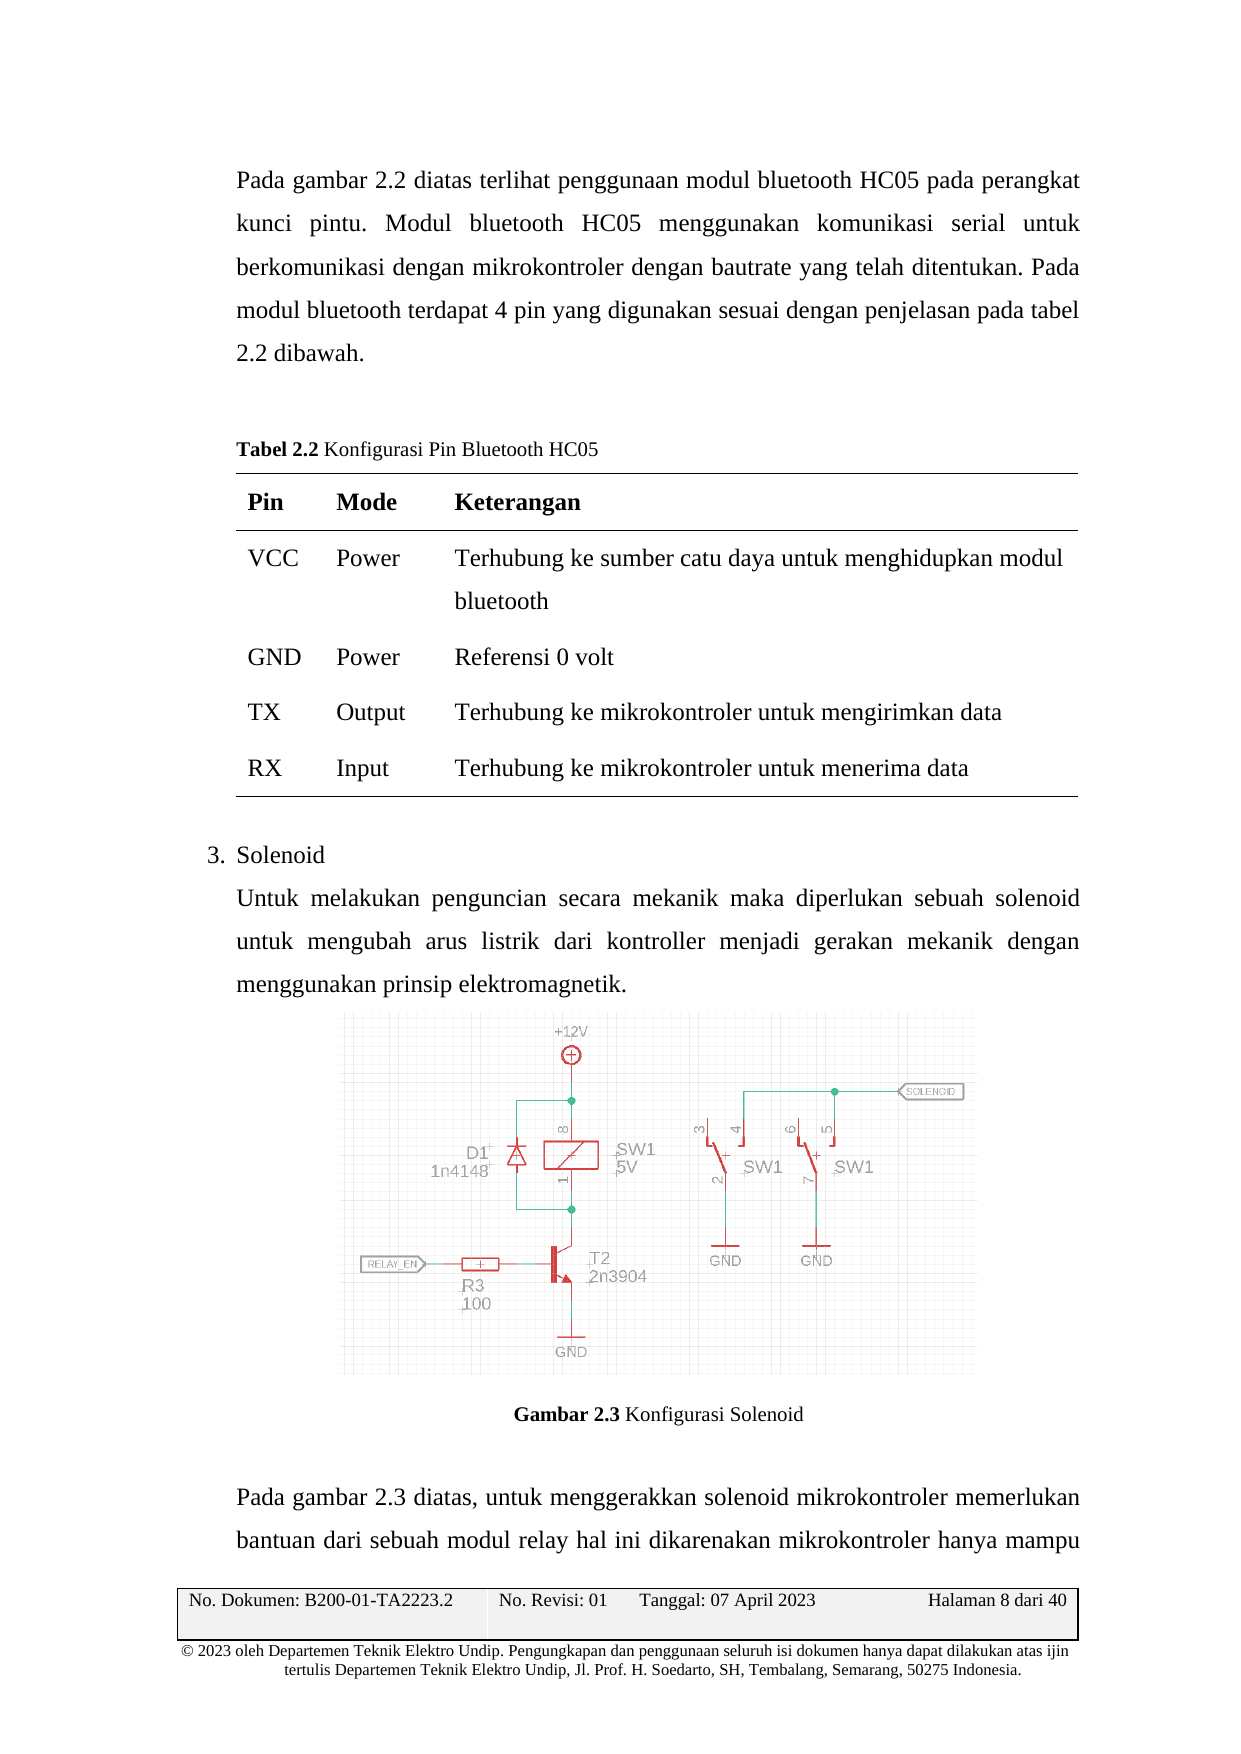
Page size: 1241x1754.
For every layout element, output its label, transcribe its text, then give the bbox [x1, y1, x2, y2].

picture [339, 1012, 978, 1375]
table_cell TX [236, 685, 325, 741]
table_cell Output [325, 685, 443, 741]
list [236, 1482, 1081, 1553]
table_cell Terhubung ke sumber catu daya untuk menghidupkan modul bluetooth [443, 531, 1078, 629]
table_cell Input [325, 741, 443, 796]
table_cell RX [236, 741, 325, 796]
table_cell Power [325, 531, 443, 629]
table_cell Power [325, 630, 443, 685]
list Pada gambar 2.2 diatas terlihat penggunaan modul bluetooth HC05 pada perangkat kunci pintu. Modul bluetooth HC05 menggunakan komunikasi serial untuk berkomunikasi dengan mikrokontroler dengan bautrate yang telah ditentukan. Pada modul bluetooth terdapat 4 pin yang digunakan sesuai dengan penjelasan pada tabel 2.2 dibawah. [236, 165, 1081, 367]
table_cell GND [236, 630, 325, 685]
list Solenoid [207, 840, 1081, 869]
table_cell Terhubung ke mikrokontroler untuk mengirimkan data [443, 685, 1078, 741]
table_header Pin [236, 474, 325, 530]
text Tabel 2. Konfigurasi Pin Bluetooth HC05 [236, 437, 1081, 461]
table_header Mode [325, 474, 443, 530]
table_cell Terhubung ke mikrokontroler untuk menerima data [443, 741, 1078, 796]
table_cell VCC [236, 531, 325, 629]
text Gambar 2. Konfigurasi Solenoid [236, 1402, 1081, 1426]
list Untuk melakukan penguncian secara mekanik maka diperlukan sebuah solenoid untuk mengubah arus listrik dari kontroller menjadi gerakan mekanik dengan menggunakan prinsip elektromagnetik. [236, 883, 1081, 998]
table_header Keterangan [443, 474, 1078, 530]
table_cell Referensi 0 volt [443, 630, 1078, 685]
